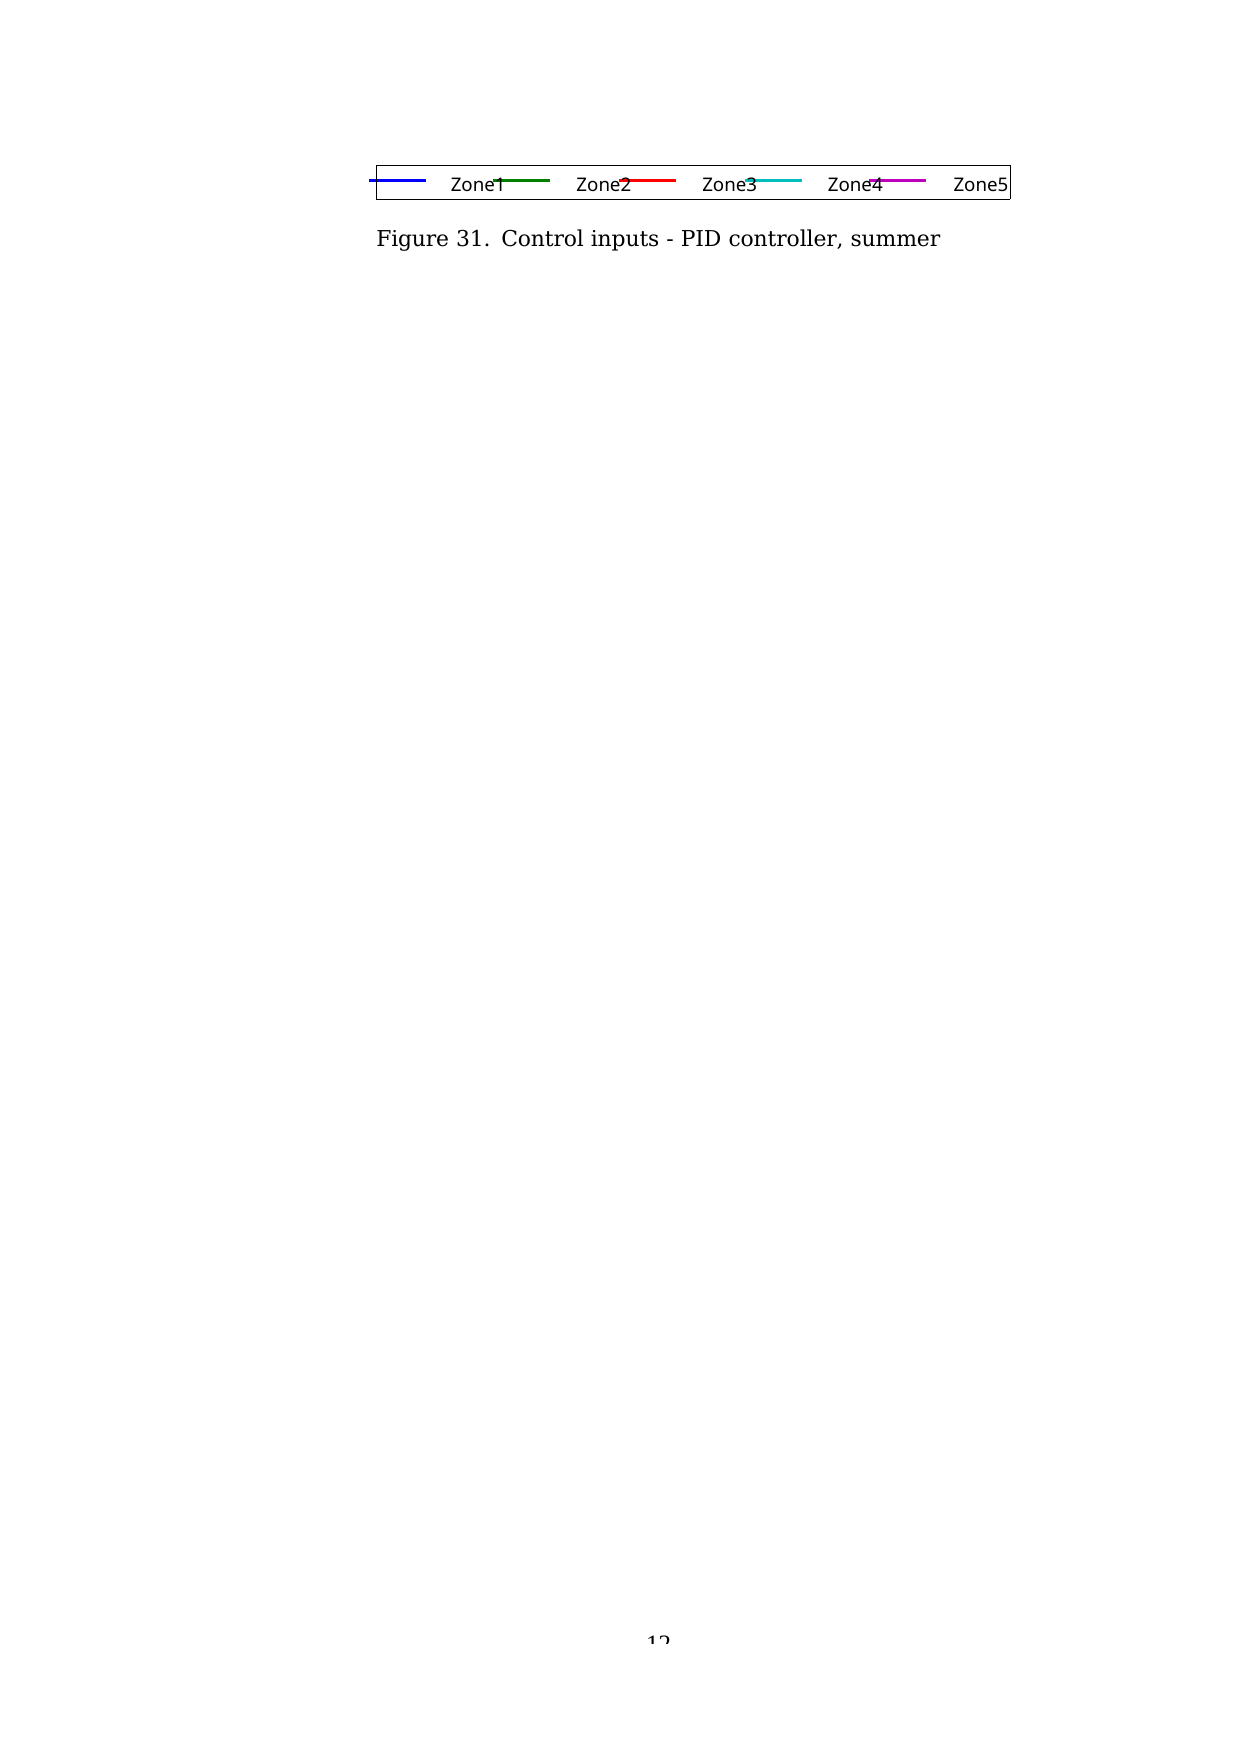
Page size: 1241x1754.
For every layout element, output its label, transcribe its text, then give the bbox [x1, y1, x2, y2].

text Figure 31. Control inputs - PID controller, summer [225, 224, 1091, 251]
